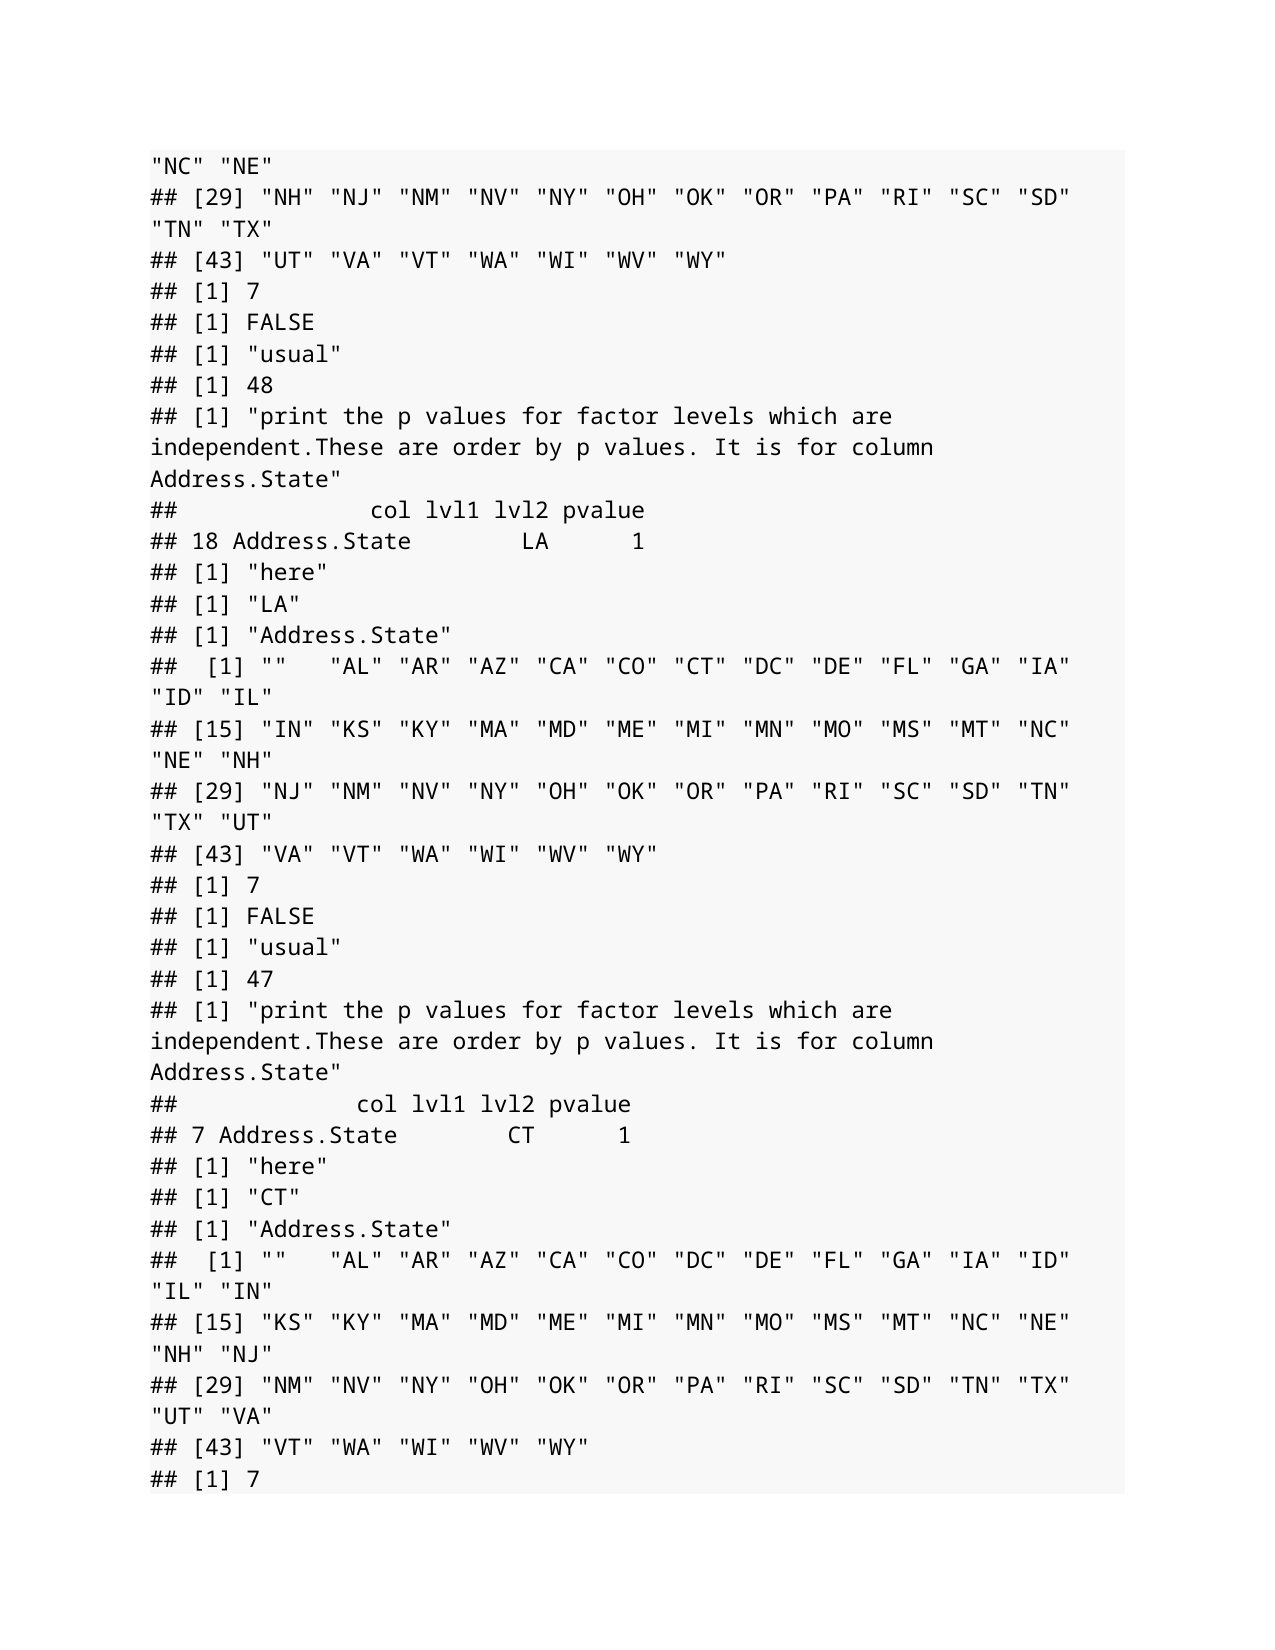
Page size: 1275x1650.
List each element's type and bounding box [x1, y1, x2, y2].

text [150, 150, 1125, 1494]
